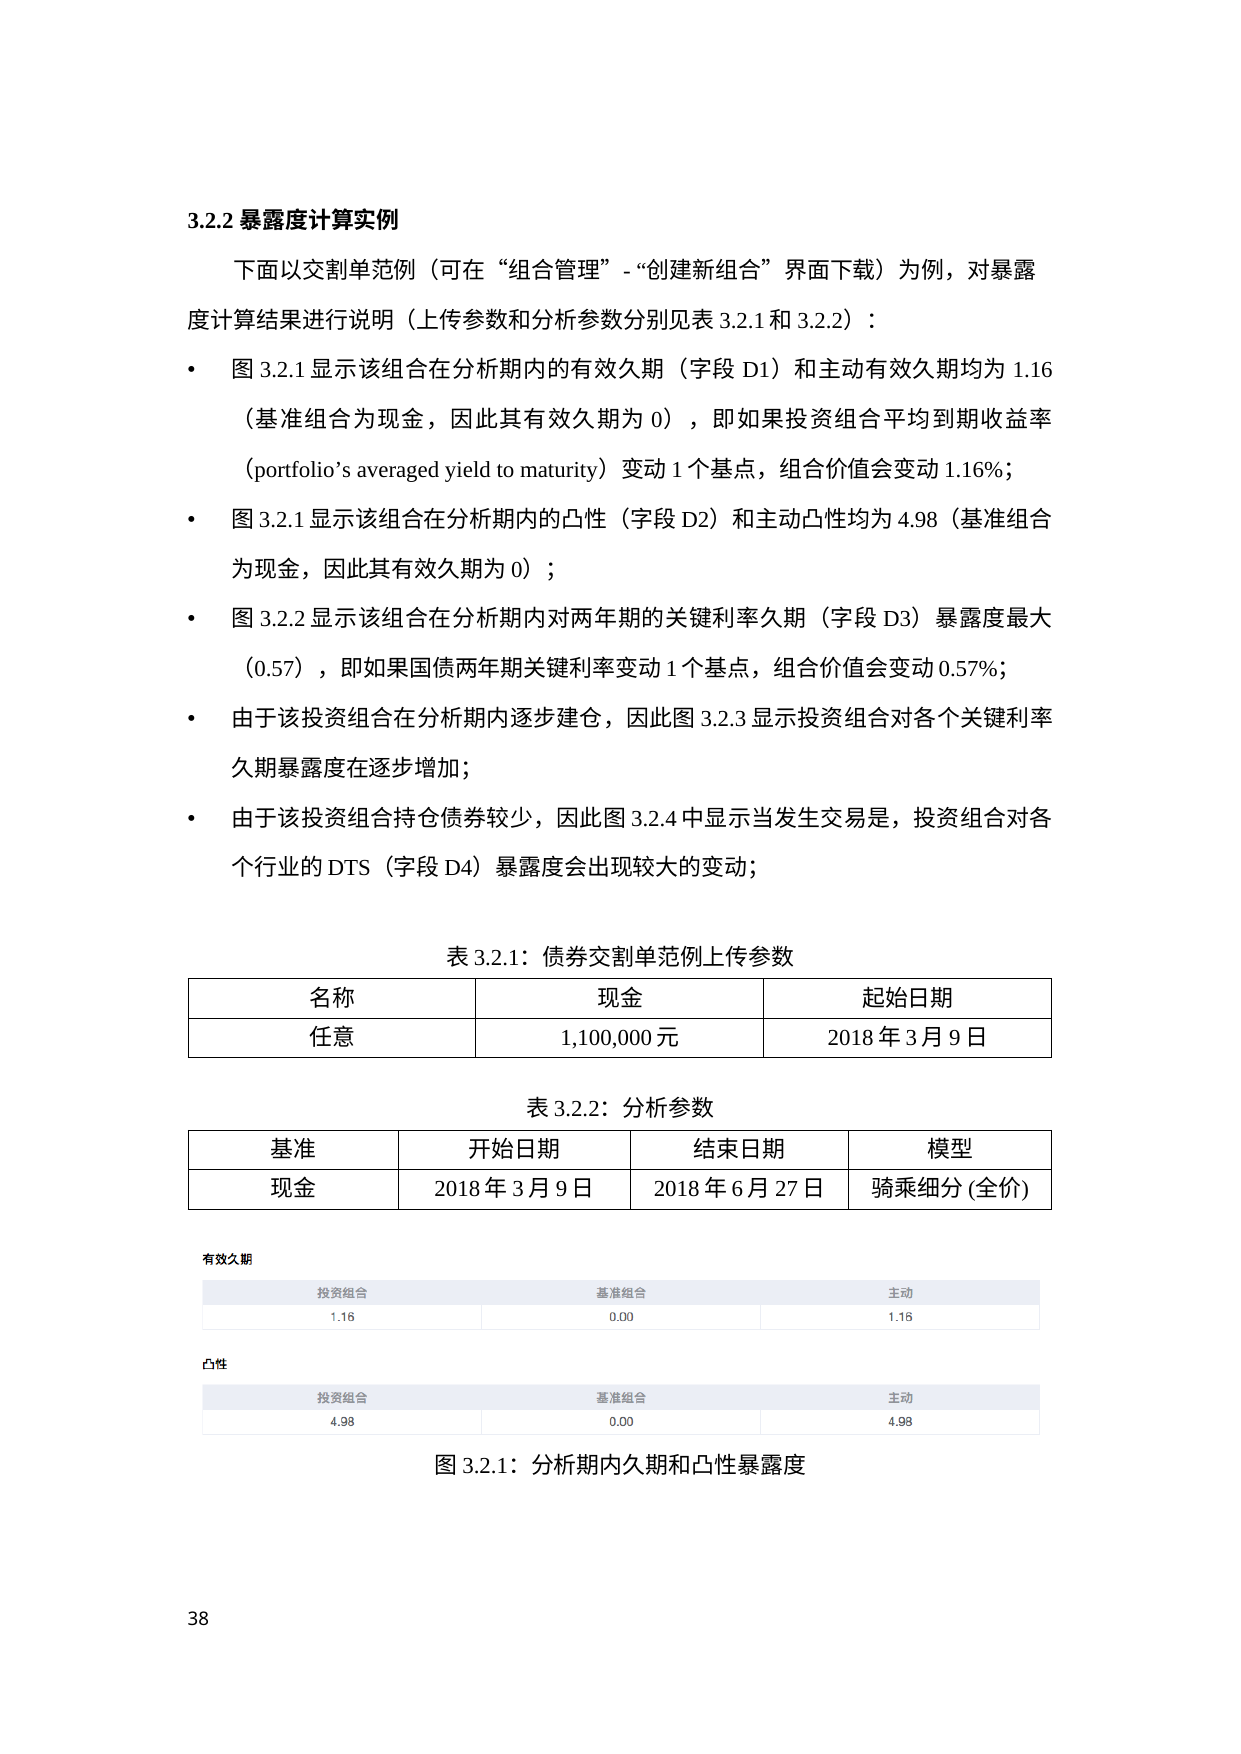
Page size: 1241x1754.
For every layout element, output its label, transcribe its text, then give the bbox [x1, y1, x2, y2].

table_cell 现金 [189, 1170, 398, 1209]
subtitle 3.2.2 暴露度计算实例 [187, 202, 1053, 235]
table_cell 2018年3月9日 [399, 1170, 630, 1209]
list 由于该投资组合在分析期内逐步建仓，因此图3.2.3显示投资组合对各个关键利率久期暴露度在逐步增加； [187, 700, 1053, 783]
list 图3.2.1显示该组合在分析期内的有效久期（字段D1）和主动有效久期均为1.16（基准组合为现金，因此其有效久期为0），即如果投资组合平均到期收益率（portfolio’s averaged yield to maturity）变动1个基点，组合价值会变动1.16%； [187, 351, 1053, 484]
table_cell 骑乘细分 (全价) [849, 1170, 1051, 1209]
table_header 起始日期 [764, 979, 1051, 1018]
list 由于该投资组合持仓债券较少，因此图3.2.4中显示当发生交易是，投资组合对各个行业的DTS（字段D4）暴露度会出现较大的变动； [187, 799, 1053, 882]
text 表3.2.2：分析参数 [187, 1090, 1053, 1123]
list 图3.2.2显示该组合在分析期内对两年期的关键利率久期（字段D3）暴露度最大（0.57），即如果国债两年期关键利率变动1个基点，组合价值会变动0.57%； [187, 600, 1053, 683]
table_cell 1,100,000元 [476, 1019, 763, 1057]
list 图3.2.1显示该组合在分析期内的凸性（字段D2）和主动凸性均为4.98（基准组合为现金，因此其有效久期为0）； [187, 501, 1053, 584]
text 表3.2.1：债券交割单范例上传参数 [187, 938, 1053, 972]
text 下面以交割单范例（可在“组合管理”- “创建新组合”界面下载）为例，对暴露度计算结果进行说明（上传参数和分析参数分别见表3.2.1和3.2.2）： [187, 252, 1053, 335]
table_header 结束日期 [631, 1131, 848, 1169]
table_cell 任意 [189, 1019, 475, 1057]
table_header 模型 [849, 1131, 1051, 1169]
table_cell 2018年6月27日 [631, 1170, 848, 1209]
table_header 开始日期 [399, 1131, 630, 1169]
table_cell 2018年3月9日 [764, 1019, 1051, 1057]
table_header 基准 [189, 1131, 398, 1169]
picture [194, 1241, 1046, 1441]
table_header 现金 [476, 979, 763, 1018]
table_header 名称 [189, 979, 475, 1018]
text 图3.2.1：分析期内久期和凸性暴露度 [187, 1447, 1053, 1480]
